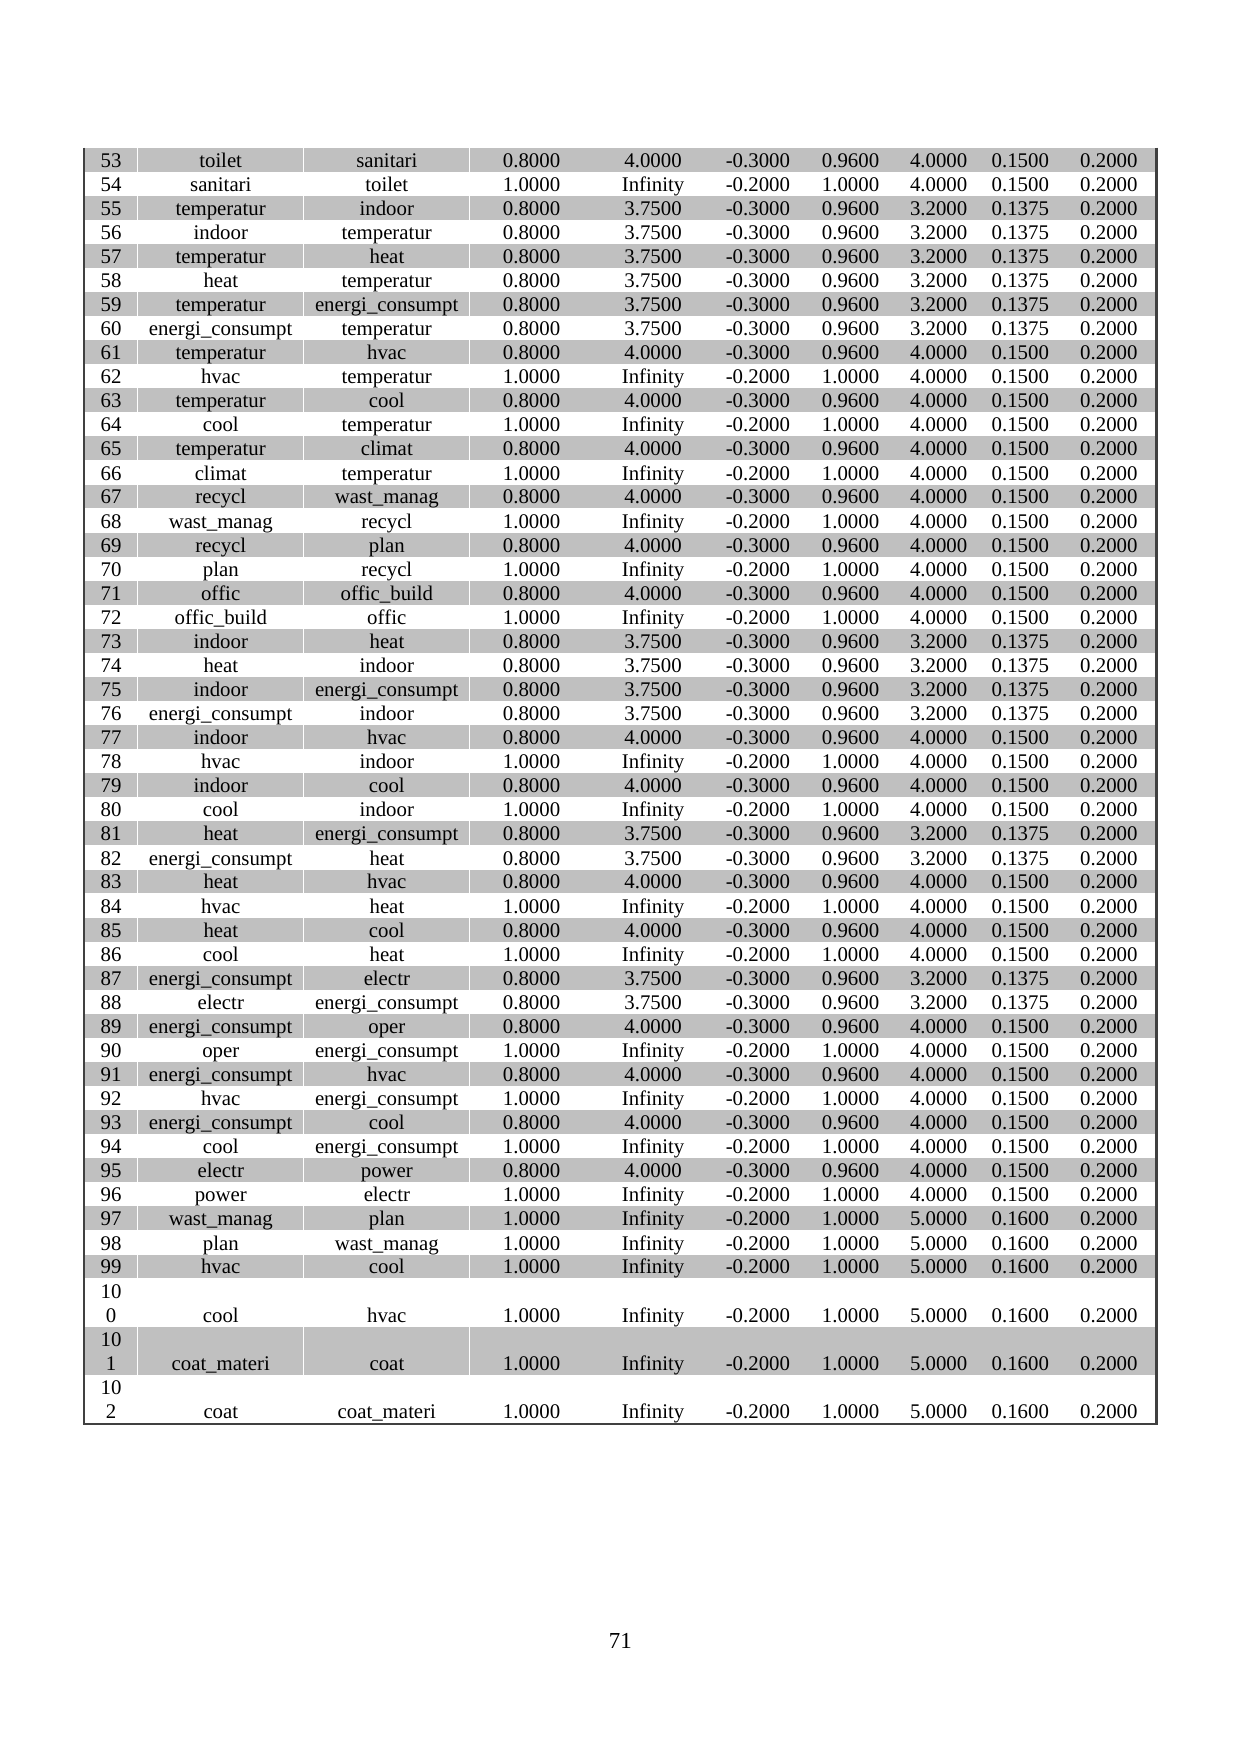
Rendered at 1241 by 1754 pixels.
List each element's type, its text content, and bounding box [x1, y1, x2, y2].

table_cell 4.0000 [898, 870, 979, 893]
table_cell 0.8000 [470, 845, 593, 869]
table_cell 0.2000 [1061, 1279, 1155, 1327]
table_cell 5.0000 [898, 1375, 979, 1423]
table_cell 0.9600 [803, 388, 898, 412]
table_cell 3.2000 [898, 629, 979, 653]
table_cell 0.8000 [470, 268, 593, 292]
table_cell 0.1375 [979, 821, 1061, 845]
table_cell 3.7500 [593, 268, 713, 292]
table_cell 3.2000 [898, 990, 979, 1014]
table_cell power [304, 1158, 469, 1182]
table_cell 3.7500 [593, 653, 713, 677]
table_cell 0.2000 [1061, 942, 1155, 966]
table_cell 75 [85, 677, 137, 701]
table_cell 0.1500 [979, 894, 1061, 918]
table_cell 0.1500 [979, 1158, 1061, 1182]
table_cell 1.0000 [470, 894, 593, 918]
table_cell 0.8000 [470, 1110, 593, 1134]
table_cell 0.8000 [470, 292, 593, 316]
table_cell 0.1500 [979, 1182, 1061, 1206]
table_cell recycl [304, 509, 469, 533]
table_cell electr [304, 966, 469, 990]
table_cell 0.1500 [979, 605, 1061, 629]
table_cell 0.8000 [470, 388, 593, 412]
table_cell -0.2000 [713, 1038, 803, 1062]
table_cell heat [138, 653, 303, 677]
table_cell 4.0000 [898, 533, 979, 557]
table_cell 0.9600 [803, 485, 898, 508]
table_cell heat [304, 845, 469, 869]
table_cell plan [304, 533, 469, 557]
table_cell -0.2000 [713, 1206, 803, 1230]
table_cell 3.2000 [898, 220, 979, 244]
table_cell 4.0000 [898, 148, 979, 172]
table_cell 1.0000 [803, 557, 898, 581]
table_cell 0.1500 [979, 581, 1061, 605]
table_cell 64 [85, 412, 137, 436]
table_cell 1.0000 [470, 749, 593, 773]
table_cell 87 [85, 966, 137, 990]
table_cell 3.2000 [898, 821, 979, 845]
table_cell 0.9600 [803, 629, 898, 653]
table_cell 68 [85, 509, 137, 533]
table_cell 1.0000 [803, 1182, 898, 1206]
table_cell recycl [304, 557, 469, 581]
table_cell -0.3000 [713, 677, 803, 701]
table_cell indoor [304, 797, 469, 821]
table_cell 83 [85, 870, 137, 893]
table_cell -0.2000 [713, 894, 803, 918]
table_cell -0.2000 [713, 1375, 803, 1423]
table_cell 94 [85, 1134, 137, 1158]
table_cell Infinity [593, 1206, 713, 1230]
table_cell 0.9600 [803, 340, 898, 364]
table_cell 4.0000 [898, 1062, 979, 1086]
table_cell 0.2000 [1061, 894, 1155, 918]
table_cell 0.1500 [979, 509, 1061, 533]
table_cell indoor [304, 749, 469, 773]
table_cell 1.0000 [803, 1038, 898, 1062]
table_cell 0.8000 [470, 1014, 593, 1038]
table_cell energi_consumpt [304, 1086, 469, 1110]
table_cell 0.9600 [803, 701, 898, 725]
table_cell 0.1500 [979, 557, 1061, 581]
table_cell 0.1600 [979, 1255, 1061, 1278]
table_cell 3.7500 [593, 821, 713, 845]
table_cell -0.3000 [713, 1158, 803, 1182]
table_cell 1.0000 [470, 509, 593, 533]
table_cell energi_consumpt [138, 966, 303, 990]
table_cell Infinity [593, 1255, 713, 1278]
table_cell 1.0000 [470, 1182, 593, 1206]
table_cell energi_consumpt [304, 292, 469, 316]
table_cell -0.3000 [713, 821, 803, 845]
table_cell 1.0000 [803, 1255, 898, 1278]
table_cell -0.2000 [713, 460, 803, 484]
table_cell recycl [138, 485, 303, 508]
table_cell 53 [85, 148, 137, 172]
table_cell Infinity [593, 1375, 713, 1423]
table_cell 0.9600 [803, 316, 898, 340]
table_cell 60 [85, 316, 137, 340]
table_cell indoor [304, 196, 469, 220]
table_cell cool [138, 942, 303, 966]
table_cell 0.1500 [979, 1062, 1061, 1086]
table_cell 4.0000 [593, 1062, 713, 1086]
table_cell 5.0000 [898, 1255, 979, 1278]
table_cell 1.0000 [470, 1134, 593, 1158]
table_cell 0.8000 [470, 966, 593, 990]
table_cell wast_manag [138, 1206, 303, 1230]
table_cell coat_materi [304, 1375, 469, 1423]
table_cell -0.3000 [713, 725, 803, 749]
table_cell temperatur [138, 292, 303, 316]
table_cell 3.2000 [898, 244, 979, 268]
table_cell 0.8000 [470, 725, 593, 749]
table_cell 0.2000 [1061, 1038, 1155, 1062]
table_cell 0.2000 [1061, 677, 1155, 701]
table_cell hvac [304, 725, 469, 749]
table_cell energi_consumpt [304, 990, 469, 1014]
table_cell 4.0000 [898, 1038, 979, 1062]
table_cell 4.0000 [898, 1110, 979, 1134]
table_cell 1.0000 [470, 942, 593, 966]
table_cell 0.2000 [1061, 966, 1155, 990]
table_cell temperatur [138, 196, 303, 220]
table_cell heat [138, 821, 303, 845]
table_cell 0.9600 [803, 725, 898, 749]
table_cell climat [304, 436, 469, 460]
table_cell indoor [138, 677, 303, 701]
table_cell 1.0000 [470, 1206, 593, 1230]
table_cell 70 [85, 557, 137, 581]
table_cell Infinity [593, 364, 713, 388]
table_cell -0.2000 [713, 412, 803, 436]
table_cell hvac [138, 1086, 303, 1110]
table_cell 1.0000 [803, 797, 898, 821]
table_cell 3.7500 [593, 244, 713, 268]
table_cell 0.8000 [470, 870, 593, 893]
table_cell 0.9600 [803, 845, 898, 869]
table_cell 0.1375 [979, 196, 1061, 220]
table_cell 0.2000 [1061, 629, 1155, 653]
table_cell -0.2000 [713, 1230, 803, 1254]
table_cell -0.3000 [713, 966, 803, 990]
table_cell Infinity [593, 509, 713, 533]
table_cell 0.8000 [470, 196, 593, 220]
table_cell 0.9600 [803, 1110, 898, 1134]
table_cell 4.0000 [898, 388, 979, 412]
table_cell energi_consumpt [304, 821, 469, 845]
table_cell 1.0000 [803, 1134, 898, 1158]
table_cell 0.2000 [1061, 870, 1155, 893]
table_cell coat_materi [138, 1327, 303, 1375]
table_cell 0.2000 [1061, 725, 1155, 749]
table_cell 4.0000 [898, 1014, 979, 1038]
table_cell toilet [138, 148, 303, 172]
table_cell 4.0000 [593, 1014, 713, 1038]
table_cell cool [138, 1134, 303, 1158]
table_cell offic_build [138, 605, 303, 629]
table_cell cool [304, 1110, 469, 1134]
table_cell -0.3000 [713, 340, 803, 364]
table_cell 1.0000 [470, 460, 593, 484]
table_cell cool [138, 412, 303, 436]
table_cell 3.2000 [898, 292, 979, 316]
table_cell 0.1500 [979, 773, 1061, 797]
table_cell 0.1375 [979, 244, 1061, 268]
table_cell 1.0000 [803, 1279, 898, 1327]
table_cell 0.9600 [803, 966, 898, 990]
table_cell 3.2000 [898, 196, 979, 220]
table_cell 0.2000 [1061, 1182, 1155, 1206]
table_cell 0.2000 [1061, 749, 1155, 773]
table_cell 0.2000 [1061, 918, 1155, 942]
table_cell 96 [85, 1182, 137, 1206]
table_cell 0.1500 [979, 1038, 1061, 1062]
table_cell -0.2000 [713, 1255, 803, 1278]
table_cell 0.2000 [1061, 412, 1155, 436]
table_cell 0.1500 [979, 485, 1061, 508]
table_cell 0.9600 [803, 677, 898, 701]
table_cell 0.9600 [803, 990, 898, 1014]
table_cell 69 [85, 533, 137, 557]
table_cell oper [304, 1014, 469, 1038]
table_cell oper [138, 1038, 303, 1062]
table_cell 0.2000 [1061, 1134, 1155, 1158]
table_cell 1.0000 [470, 1230, 593, 1254]
table_cell 0.1500 [979, 172, 1061, 196]
table_cell 0.8000 [470, 821, 593, 845]
table_cell heat [138, 870, 303, 893]
table_cell electr [138, 990, 303, 1014]
table_cell 4.0000 [898, 581, 979, 605]
table_cell indoor [138, 725, 303, 749]
table_cell 72 [85, 605, 137, 629]
table_cell 0.2000 [1061, 220, 1155, 244]
table_cell 0.1500 [979, 1014, 1061, 1038]
table_cell 3.7500 [593, 196, 713, 220]
table_cell 0.2000 [1061, 509, 1155, 533]
table_cell 0.9600 [803, 1062, 898, 1086]
table_cell 0.1500 [979, 797, 1061, 821]
table_cell 0.1600 [979, 1206, 1061, 1230]
table_cell energi_consumpt [138, 1062, 303, 1086]
table_cell Infinity [593, 1230, 713, 1254]
table_cell wast_manag [138, 509, 303, 533]
table_cell 101 [85, 1327, 137, 1375]
table_cell 3.7500 [593, 966, 713, 990]
table_cell Infinity [593, 797, 713, 821]
table_cell 0.2000 [1061, 196, 1155, 220]
table_cell 90 [85, 1038, 137, 1062]
table_cell -0.2000 [713, 509, 803, 533]
table_cell Infinity [593, 557, 713, 581]
table_cell 0.2000 [1061, 1327, 1155, 1375]
table_cell coat [138, 1375, 303, 1423]
table_cell 3.2000 [898, 653, 979, 677]
table_cell 92 [85, 1086, 137, 1110]
table_cell climat [138, 460, 303, 484]
table_cell 0.1500 [979, 1110, 1061, 1134]
table_cell 1.0000 [803, 894, 898, 918]
table_cell 3.7500 [593, 292, 713, 316]
table_cell 0.9600 [803, 268, 898, 292]
table_cell 86 [85, 942, 137, 966]
table_cell 80 [85, 797, 137, 821]
table_cell 4.0000 [898, 1182, 979, 1206]
table_cell -0.3000 [713, 773, 803, 797]
table_cell 1.0000 [470, 412, 593, 436]
table_cell 0.9600 [803, 1014, 898, 1038]
table_cell 4.0000 [898, 412, 979, 436]
table_cell 71 [85, 581, 137, 605]
table_cell 0.1375 [979, 845, 1061, 869]
table_cell 0.9600 [803, 244, 898, 268]
table_cell temperatur [304, 316, 469, 340]
table_cell 0.1600 [979, 1327, 1061, 1375]
table_cell 1.0000 [803, 605, 898, 629]
table_cell energi_consumpt [138, 1110, 303, 1134]
table_cell 0.1500 [979, 364, 1061, 388]
table_cell 0.2000 [1061, 1255, 1155, 1278]
table_cell 57 [85, 244, 137, 268]
table_cell 0.8000 [470, 990, 593, 1014]
table_cell sanitari [304, 148, 469, 172]
table_cell 0.9600 [803, 533, 898, 557]
table_cell 1.0000 [470, 1038, 593, 1062]
table_cell 1.0000 [803, 412, 898, 436]
table_cell -0.2000 [713, 1086, 803, 1110]
table_cell 0.2000 [1061, 845, 1155, 869]
table_cell 4.0000 [593, 918, 713, 942]
table_cell 4.0000 [593, 340, 713, 364]
table_cell electr [304, 1182, 469, 1206]
table_cell 0.8000 [470, 918, 593, 942]
table_cell 0.9600 [803, 581, 898, 605]
table_cell -0.3000 [713, 436, 803, 460]
table_cell Infinity [593, 1279, 713, 1327]
table_cell 4.0000 [593, 725, 713, 749]
table_cell 4.0000 [898, 749, 979, 773]
table_cell -0.2000 [713, 172, 803, 196]
table_cell -0.3000 [713, 196, 803, 220]
table_cell 98 [85, 1230, 137, 1254]
table_cell -0.3000 [713, 653, 803, 677]
table_cell 4.0000 [898, 797, 979, 821]
table_cell Infinity [593, 894, 713, 918]
table_cell Infinity [593, 942, 713, 966]
table_cell 0.1500 [979, 918, 1061, 942]
table_cell -0.3000 [713, 1062, 803, 1086]
table_cell 76 [85, 701, 137, 725]
table_cell temperatur [138, 388, 303, 412]
table_cell 0.1375 [979, 653, 1061, 677]
table_cell -0.3000 [713, 244, 803, 268]
table_cell 0.2000 [1061, 1014, 1155, 1038]
table_cell -0.2000 [713, 557, 803, 581]
table_cell 0.9600 [803, 220, 898, 244]
table_cell -0.3000 [713, 990, 803, 1014]
table_cell 4.0000 [593, 436, 713, 460]
table_cell Infinity [593, 749, 713, 773]
table_cell 84 [85, 894, 137, 918]
table_cell cool [304, 918, 469, 942]
table_cell 0.9600 [803, 773, 898, 797]
table_cell hvac [304, 1279, 469, 1327]
table_cell 3.7500 [593, 845, 713, 869]
table_cell 0.2000 [1061, 653, 1155, 677]
table_cell 0.2000 [1061, 701, 1155, 725]
table_cell 4.0000 [898, 1158, 979, 1182]
table_cell 81 [85, 821, 137, 845]
table_cell Infinity [593, 1182, 713, 1206]
table_cell 0.2000 [1061, 292, 1155, 316]
table_cell 0.9600 [803, 821, 898, 845]
table_cell 1.0000 [803, 1206, 898, 1230]
table_cell energi_consumpt [138, 316, 303, 340]
table_cell 97 [85, 1206, 137, 1230]
table_cell 0.2000 [1061, 557, 1155, 581]
table_cell -0.2000 [713, 1279, 803, 1327]
table_cell 4.0000 [593, 1110, 713, 1134]
table_cell 1.0000 [470, 364, 593, 388]
table_cell 4.0000 [898, 1086, 979, 1110]
table_cell 78 [85, 749, 137, 773]
table_cell 0.1600 [979, 1279, 1061, 1327]
table_cell 4.0000 [593, 533, 713, 557]
table_cell 0.2000 [1061, 172, 1155, 196]
table_cell 4.0000 [898, 436, 979, 460]
table_cell electr [138, 1158, 303, 1182]
table_cell -0.3000 [713, 316, 803, 340]
table_cell 61 [85, 340, 137, 364]
table_cell 99 [85, 1255, 137, 1278]
table_cell 56 [85, 220, 137, 244]
table_cell 4.0000 [898, 364, 979, 388]
table_cell energi_consumpt [304, 1134, 469, 1158]
table_cell 1.0000 [470, 1279, 593, 1327]
table_cell 0.8000 [470, 773, 593, 797]
table_cell -0.2000 [713, 1327, 803, 1375]
table_cell 82 [85, 845, 137, 869]
table_cell heat [304, 942, 469, 966]
table_cell 0.1500 [979, 1086, 1061, 1110]
table_cell 0.8000 [470, 148, 593, 172]
table_cell 77 [85, 725, 137, 749]
table_cell offic [138, 581, 303, 605]
table_cell -0.2000 [713, 364, 803, 388]
table_cell 58 [85, 268, 137, 292]
table_cell 3.2000 [898, 966, 979, 990]
table_cell 0.2000 [1061, 797, 1155, 821]
table_cell 1.0000 [803, 1327, 898, 1375]
table_cell indoor [304, 653, 469, 677]
table_cell cool [304, 1255, 469, 1278]
table_cell 0.9600 [803, 292, 898, 316]
table_cell 0.8000 [470, 581, 593, 605]
table_cell temperatur [304, 268, 469, 292]
table_cell 0.1375 [979, 701, 1061, 725]
table_cell 1.0000 [470, 1255, 593, 1278]
table_cell -0.3000 [713, 533, 803, 557]
table_cell 0.2000 [1061, 533, 1155, 557]
table_cell 3.2000 [898, 845, 979, 869]
table_cell -0.3000 [713, 292, 803, 316]
table_cell cool [304, 773, 469, 797]
table_cell 0.8000 [470, 677, 593, 701]
table_cell power [138, 1182, 303, 1206]
table_cell 0.2000 [1061, 1158, 1155, 1182]
table_cell 0.1375 [979, 220, 1061, 244]
table_cell 0.2000 [1061, 1206, 1155, 1230]
table_cell 0.2000 [1061, 773, 1155, 797]
table_cell 62 [85, 364, 137, 388]
table_cell 3.7500 [593, 701, 713, 725]
table_cell heat [304, 244, 469, 268]
table_cell 1.0000 [803, 1375, 898, 1423]
table_cell 95 [85, 1158, 137, 1182]
table_cell 67 [85, 485, 137, 508]
table_cell 0.9600 [803, 196, 898, 220]
table_cell -0.3000 [713, 1014, 803, 1038]
table_cell energi_consumpt [304, 1038, 469, 1062]
table_cell 0.2000 [1061, 148, 1155, 172]
table_cell 1.0000 [803, 1230, 898, 1254]
table_cell 4.0000 [898, 773, 979, 797]
table_cell plan [138, 557, 303, 581]
table_cell 1.0000 [470, 605, 593, 629]
table_cell temperatur [304, 460, 469, 484]
table_cell 54 [85, 172, 137, 196]
table_cell 0.8000 [470, 220, 593, 244]
table_cell energi_consumpt [138, 1014, 303, 1038]
table_cell 1.0000 [470, 1327, 593, 1375]
table_cell 4.0000 [593, 485, 713, 508]
table_cell 0.1500 [979, 388, 1061, 412]
table_cell temperatur [304, 220, 469, 244]
table_cell 4.0000 [593, 870, 713, 893]
table_cell -0.3000 [713, 701, 803, 725]
table_cell temperatur [304, 412, 469, 436]
table_cell 0.2000 [1061, 990, 1155, 1014]
table_cell 89 [85, 1014, 137, 1038]
table_cell 0.1500 [979, 340, 1061, 364]
table_cell 3.2000 [898, 677, 979, 701]
table_cell 0.9600 [803, 653, 898, 677]
table_cell -0.3000 [713, 388, 803, 412]
table_cell Infinity [593, 1038, 713, 1062]
table_cell 1.0000 [803, 749, 898, 773]
table_cell 0.1375 [979, 316, 1061, 340]
table_cell -0.2000 [713, 749, 803, 773]
table_cell -0.3000 [713, 918, 803, 942]
table_cell 63 [85, 388, 137, 412]
table_cell 0.8000 [470, 1158, 593, 1182]
table_cell -0.3000 [713, 845, 803, 869]
table_cell 0.2000 [1061, 485, 1155, 508]
table_cell Infinity [593, 605, 713, 629]
table_cell temperatur [138, 340, 303, 364]
table_cell 4.0000 [898, 460, 979, 484]
table_cell 4.0000 [898, 340, 979, 364]
table_cell 5.0000 [898, 1327, 979, 1375]
table_cell 59 [85, 292, 137, 316]
table_cell 0.2000 [1061, 1230, 1155, 1254]
table_cell 0.1375 [979, 966, 1061, 990]
table_cell -0.3000 [713, 1110, 803, 1134]
table_cell 88 [85, 990, 137, 1014]
table_cell 0.2000 [1061, 268, 1155, 292]
table_cell 0.1375 [979, 677, 1061, 701]
table_cell 0.8000 [470, 244, 593, 268]
table_cell heat [138, 918, 303, 942]
table_cell 0.2000 [1061, 340, 1155, 364]
table_cell 0.1500 [979, 725, 1061, 749]
table_cell -0.3000 [713, 870, 803, 893]
table_cell hvac [138, 1255, 303, 1278]
table_cell hvac [304, 340, 469, 364]
table_cell 0.1500 [979, 533, 1061, 557]
table_cell 0.2000 [1061, 316, 1155, 340]
table_cell -0.3000 [713, 581, 803, 605]
table_cell indoor [304, 701, 469, 725]
table_cell temperatur [304, 364, 469, 388]
table_cell 0.1500 [979, 870, 1061, 893]
table_cell 65 [85, 436, 137, 460]
table_cell 93 [85, 1110, 137, 1134]
table_cell recycl [138, 533, 303, 557]
table_cell hvac [138, 749, 303, 773]
table_cell 0.1375 [979, 990, 1061, 1014]
table_cell 1.0000 [803, 942, 898, 966]
table_cell sanitari [138, 172, 303, 196]
table_cell 0.8000 [470, 485, 593, 508]
table_cell offic_build [304, 581, 469, 605]
table_cell 1.0000 [803, 172, 898, 196]
table_cell 3.7500 [593, 316, 713, 340]
table_cell 0.1500 [979, 412, 1061, 436]
table_cell Infinity [593, 460, 713, 484]
table_cell 0.1375 [979, 268, 1061, 292]
table_cell -0.3000 [713, 485, 803, 508]
table_cell 3.2000 [898, 316, 979, 340]
table_cell 0.1500 [979, 1134, 1061, 1158]
table_cell 4.0000 [898, 509, 979, 533]
table_cell 0.9600 [803, 1158, 898, 1182]
table_cell 4.0000 [593, 1158, 713, 1182]
table_cell 5.0000 [898, 1206, 979, 1230]
table_cell wast_manag [304, 1230, 469, 1254]
table_cell 0.2000 [1061, 605, 1155, 629]
table_cell coat [304, 1327, 469, 1375]
table_cell plan [138, 1230, 303, 1254]
table_cell -0.2000 [713, 1134, 803, 1158]
table_cell 1.0000 [470, 1375, 593, 1423]
table_cell 0.9600 [803, 918, 898, 942]
table_cell 0.1500 [979, 148, 1061, 172]
table_cell 4.0000 [898, 172, 979, 196]
table_cell 1.0000 [470, 172, 593, 196]
table_cell -0.3000 [713, 220, 803, 244]
table_cell -0.2000 [713, 605, 803, 629]
table_cell 91 [85, 1062, 137, 1086]
table_cell -0.2000 [713, 1182, 803, 1206]
table_cell 0.1375 [979, 292, 1061, 316]
table_cell hvac [138, 364, 303, 388]
table_cell 0.2000 [1061, 821, 1155, 845]
table_cell energi_consumpt [138, 845, 303, 869]
table_cell temperatur [138, 244, 303, 268]
table_cell 100 [85, 1279, 137, 1327]
table_cell -0.2000 [713, 797, 803, 821]
table_cell -0.3000 [713, 268, 803, 292]
table_cell cool [138, 797, 303, 821]
table_cell 0.2000 [1061, 1086, 1155, 1110]
table_cell 4.0000 [898, 485, 979, 508]
table_cell 5.0000 [898, 1279, 979, 1327]
table_cell 4.0000 [898, 557, 979, 581]
table_cell 1.0000 [803, 509, 898, 533]
table_cell 102 [85, 1375, 137, 1423]
table_cell 74 [85, 653, 137, 677]
table_cell 0.1500 [979, 436, 1061, 460]
table_cell 1.0000 [470, 557, 593, 581]
table_cell 1.0000 [803, 1086, 898, 1110]
table_cell energi_consumpt [304, 677, 469, 701]
table_cell indoor [138, 220, 303, 244]
table_cell -0.2000 [713, 942, 803, 966]
table_cell temperatur [138, 436, 303, 460]
table_cell 0.2000 [1061, 436, 1155, 460]
table_cell 0.1500 [979, 942, 1061, 966]
table_cell 0.8000 [470, 533, 593, 557]
table_cell heat [304, 629, 469, 653]
table_cell 0.2000 [1061, 460, 1155, 484]
table_cell 0.8000 [470, 653, 593, 677]
table_cell 4.0000 [898, 725, 979, 749]
table_cell hvac [304, 1062, 469, 1086]
table_cell 0.2000 [1061, 581, 1155, 605]
table_cell 1.0000 [803, 364, 898, 388]
table_cell 3.7500 [593, 220, 713, 244]
table_cell 0.9600 [803, 870, 898, 893]
table_cell 0.2000 [1061, 244, 1155, 268]
table_cell 0.8000 [470, 340, 593, 364]
table_cell 0.9600 [803, 436, 898, 460]
table_cell 0.2000 [1061, 1062, 1155, 1086]
table_cell 0.2000 [1061, 1375, 1155, 1423]
table_cell 0.2000 [1061, 388, 1155, 412]
table_cell 3.7500 [593, 629, 713, 653]
table_cell toilet [304, 172, 469, 196]
table_cell Infinity [593, 1134, 713, 1158]
table_cell 55 [85, 196, 137, 220]
table_cell 0.2000 [1061, 364, 1155, 388]
table_cell 85 [85, 918, 137, 942]
table_cell Infinity [593, 1327, 713, 1375]
table_cell 79 [85, 773, 137, 797]
table_cell offic [304, 605, 469, 629]
table_cell 4.0000 [898, 918, 979, 942]
table_cell Infinity [593, 412, 713, 436]
table_cell 0.8000 [470, 701, 593, 725]
table_cell 66 [85, 460, 137, 484]
table_cell hvac [138, 894, 303, 918]
table_cell energi_consumpt [138, 701, 303, 725]
table_cell Infinity [593, 172, 713, 196]
table_cell 3.2000 [898, 701, 979, 725]
table_cell 4.0000 [593, 388, 713, 412]
table_cell hvac [304, 870, 469, 893]
table_cell 4.0000 [898, 605, 979, 629]
table_cell Infinity [593, 1086, 713, 1110]
table_cell plan [304, 1206, 469, 1230]
table_cell 4.0000 [593, 148, 713, 172]
table_cell 4.0000 [898, 894, 979, 918]
table_cell -0.3000 [713, 629, 803, 653]
table_cell 0.1600 [979, 1375, 1061, 1423]
table_cell heat [138, 268, 303, 292]
table_cell 1.0000 [803, 460, 898, 484]
table_cell cool [304, 388, 469, 412]
table_cell -0.3000 [713, 148, 803, 172]
table_cell 0.1500 [979, 749, 1061, 773]
table_cell 0.1600 [979, 1230, 1061, 1254]
table_cell 4.0000 [898, 1134, 979, 1158]
table_cell cool [138, 1279, 303, 1327]
table_cell 3.2000 [898, 268, 979, 292]
table_cell 3.7500 [593, 677, 713, 701]
table_cell 1.0000 [470, 1086, 593, 1110]
table_cell 0.8000 [470, 629, 593, 653]
table_cell 1.0000 [470, 797, 593, 821]
table_cell 73 [85, 629, 137, 653]
table_cell 0.8000 [470, 316, 593, 340]
table_cell 3.7500 [593, 990, 713, 1014]
table_cell wast_manag [304, 485, 469, 508]
table_cell 4.0000 [898, 942, 979, 966]
table_cell 0.9600 [803, 148, 898, 172]
table_cell 0.8000 [470, 1062, 593, 1086]
table_cell 0.8000 [470, 436, 593, 460]
table_cell heat [304, 894, 469, 918]
table_cell 5.0000 [898, 1230, 979, 1254]
table_cell indoor [138, 629, 303, 653]
table_cell indoor [138, 773, 303, 797]
table_cell 0.1375 [979, 629, 1061, 653]
table_cell 0.2000 [1061, 1110, 1155, 1134]
table_cell 4.0000 [593, 773, 713, 797]
table_cell 0.1500 [979, 460, 1061, 484]
table_cell 4.0000 [593, 581, 713, 605]
